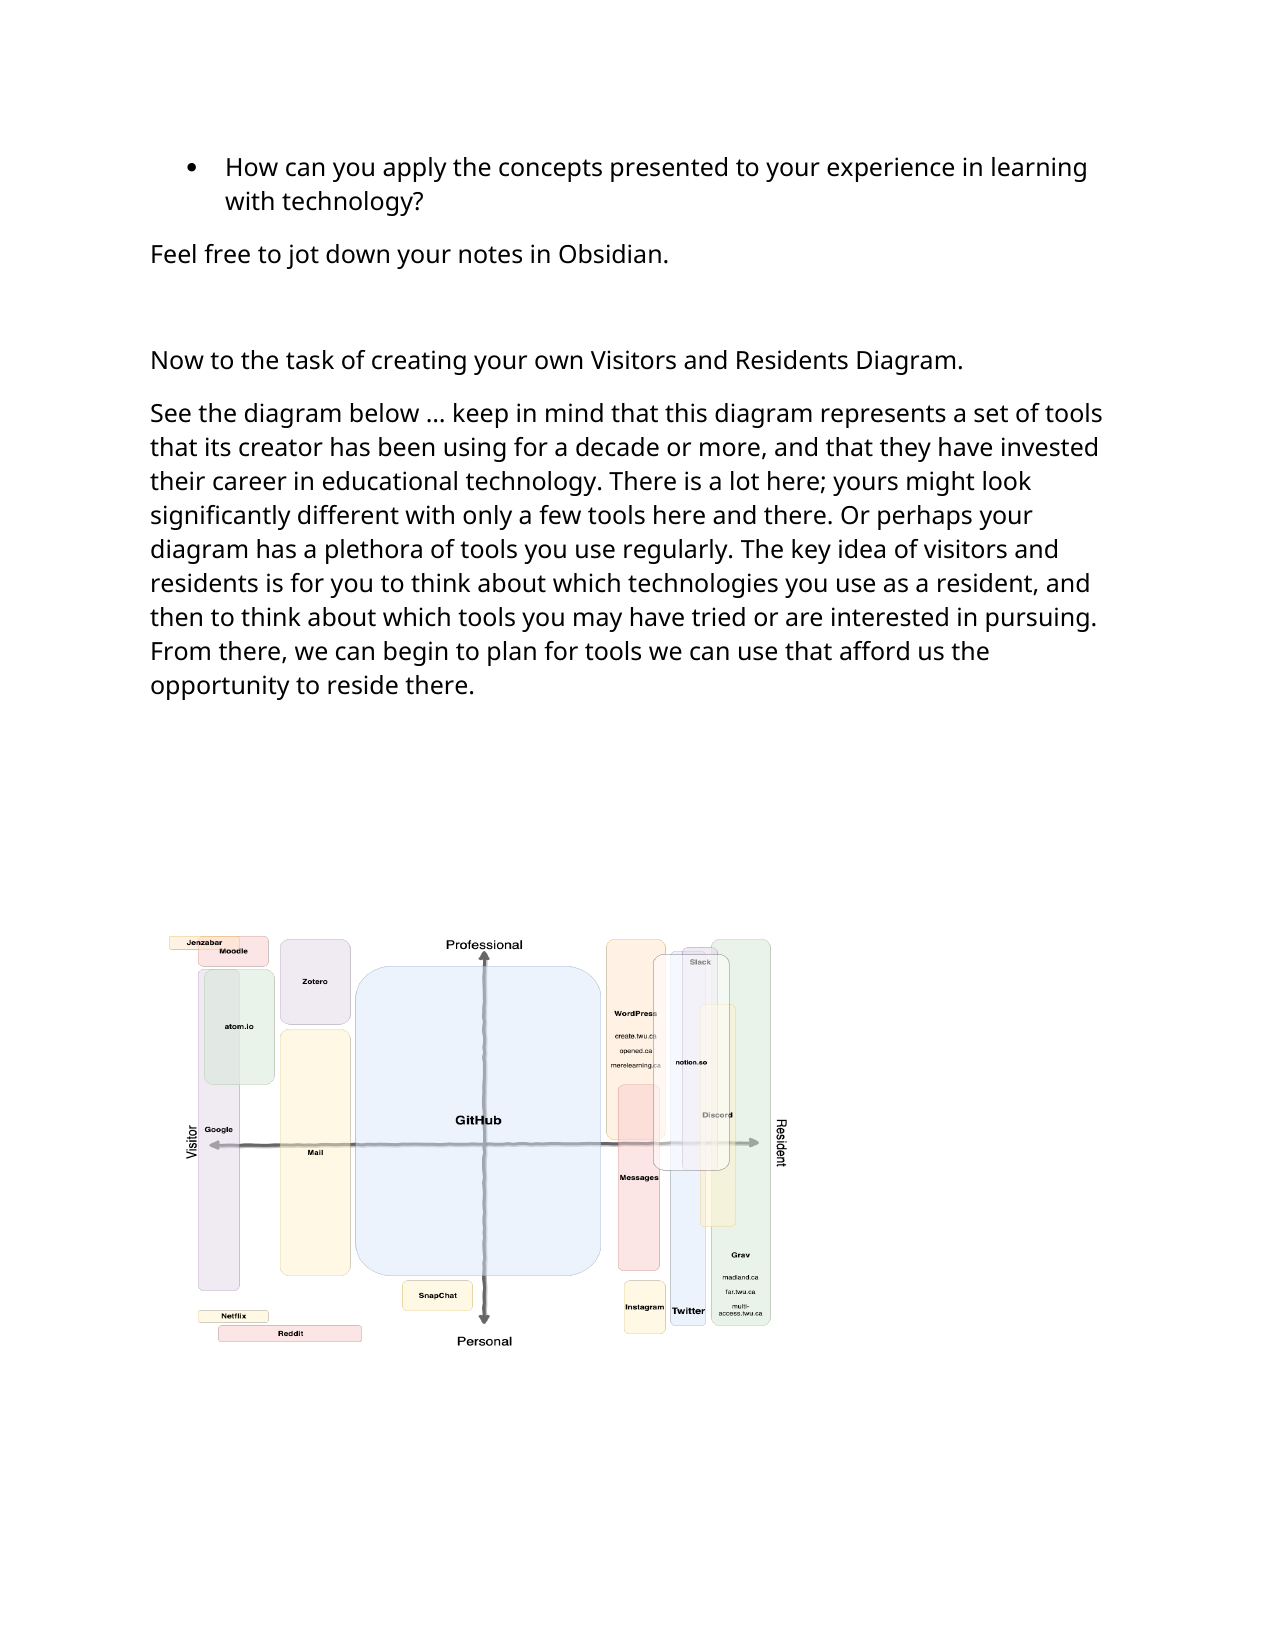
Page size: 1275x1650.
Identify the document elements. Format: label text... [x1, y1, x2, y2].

list How can you apply the concepts presented to your experience in learning with technology? [187, 150, 1125, 218]
text Now to the task of creating your own Visitors and Residents Diagram. [150, 342, 1125, 377]
text See the diagram below … keep in mind that this diagram represents a set of tools that its creator has been using for a decade or more, and that they have invested their career in educational technology. There is a lot here; yours might look significantly different with only a few tools here and there. Or perhaps your diagram has a plethora of tools you use regularly. The key idea of visitors and residents is for you to think about which technologies you use as a resident, and then to think about which tools you may have tried or are interested in pursuing. From there, we can begin to plan for tools we can use that afford us the opportunity to reside there. [150, 395, 1125, 702]
text Feel free to jot down your notes in Obsidian. [150, 237, 1125, 271]
